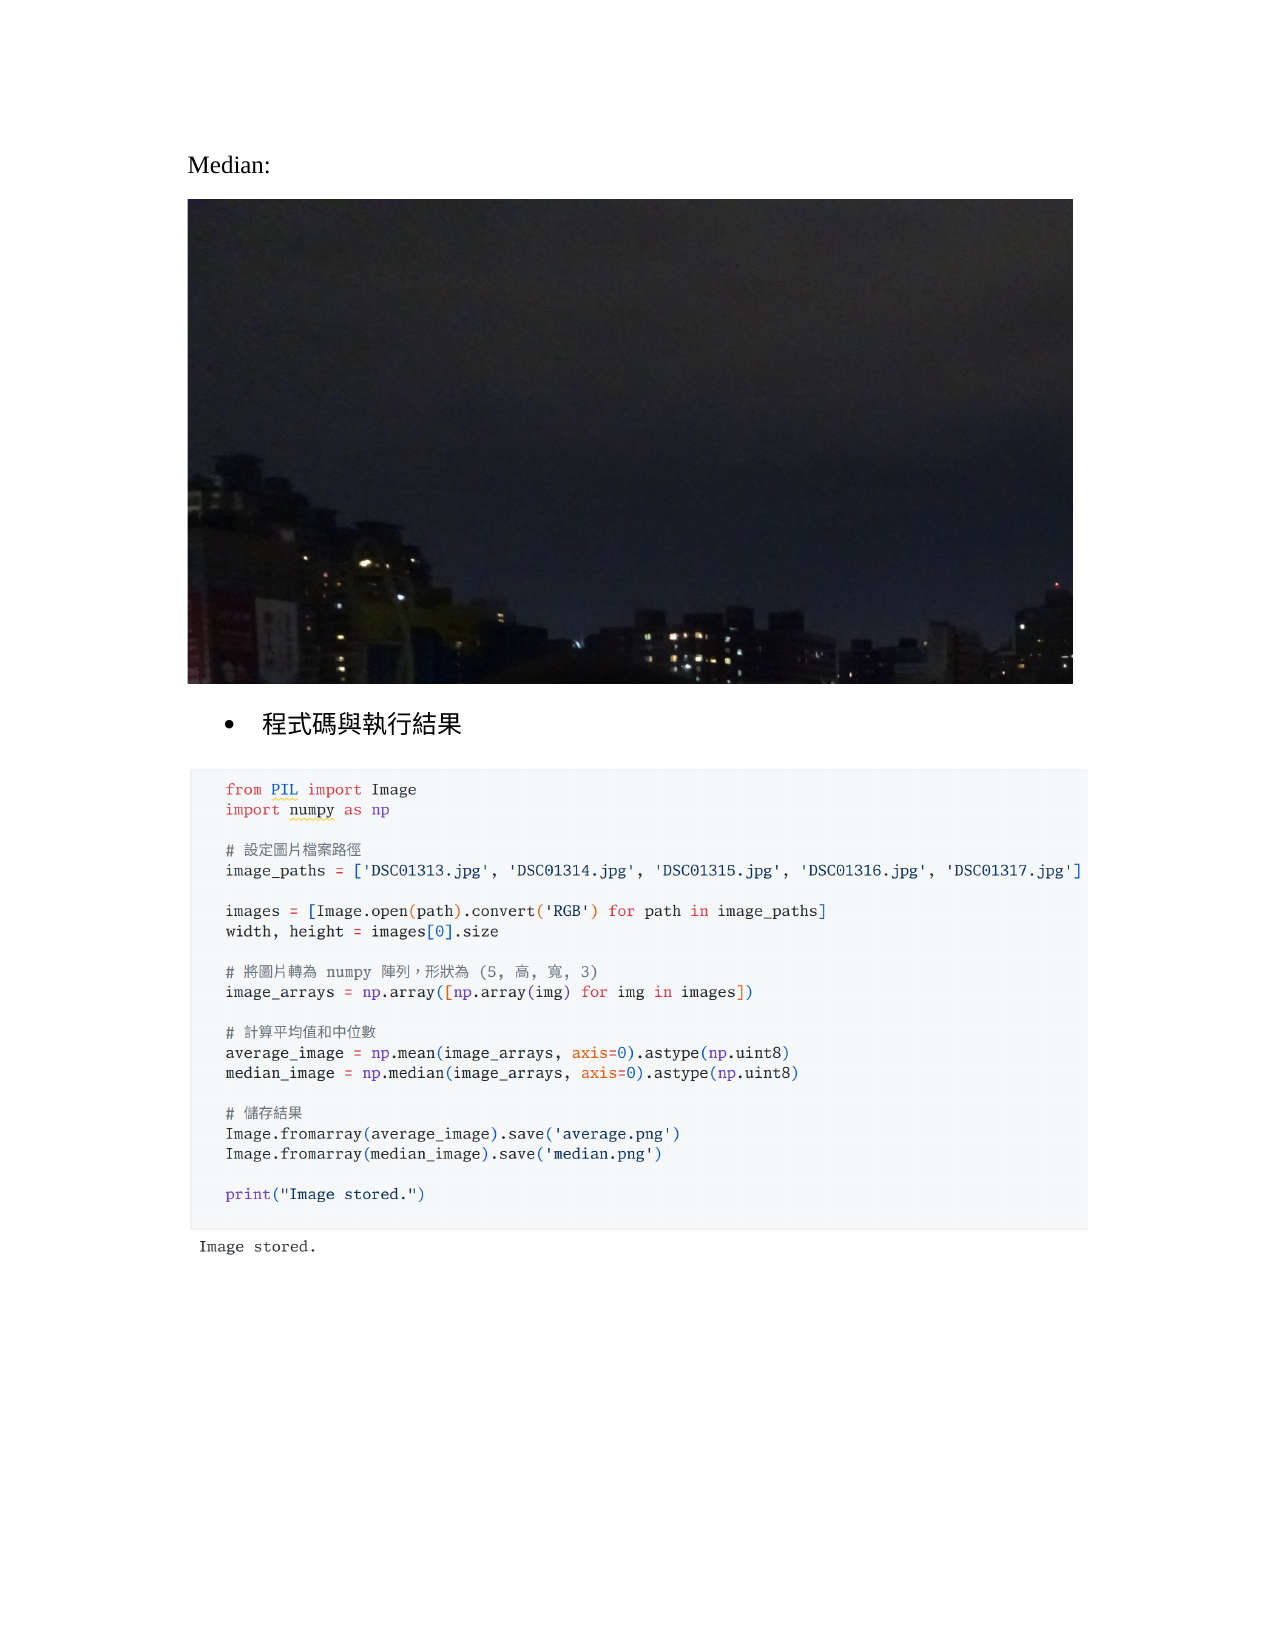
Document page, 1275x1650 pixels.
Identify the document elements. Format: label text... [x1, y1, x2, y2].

picture [187, 199, 1073, 684]
text Median: [187, 150, 1087, 179]
list 程式碼與執行結果 [225, 705, 1087, 741]
picture [187, 763, 1088, 1268]
